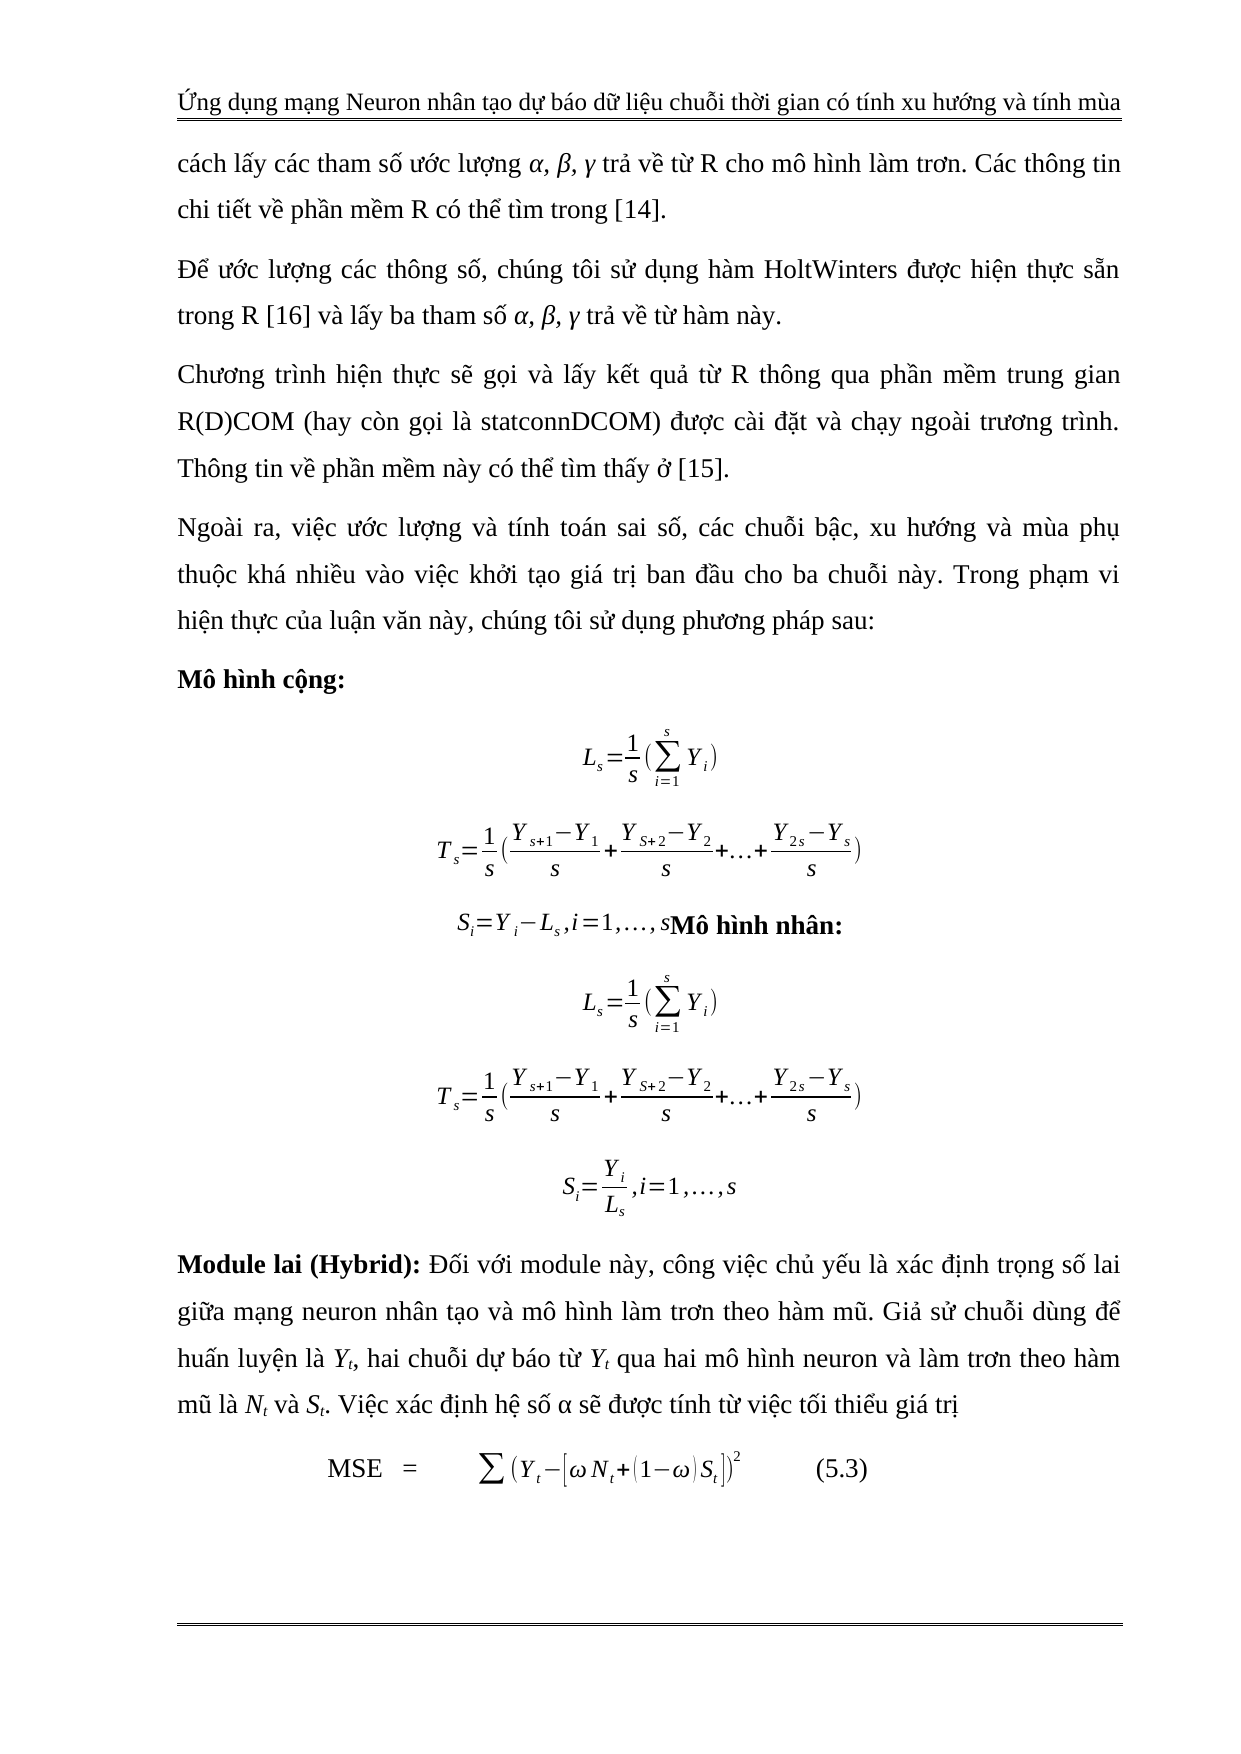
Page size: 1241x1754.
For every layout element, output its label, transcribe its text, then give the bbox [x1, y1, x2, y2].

text MSE = (5.3) [252, 1448, 1122, 1488]
text Module lai (Hybrid): Đối với module này, công việc chủ yếu là xác định trọng số lai giữa mạng neuron nhân tạo và mô hình làm trơn theo hàm mũ. Giả sử chuỗi dùng để huấn luyện là Yt, hai chuỗi dự báo từ Yt qua hai mô hình neuron và làm trơn theo hàm mũ là Nt và St. Việc xác định hệ số α sẽ được tính từ việc tối thiểu giá trị [177, 1249, 1122, 1420]
text Mô hình nhân: [177, 909, 1122, 940]
text Chương trình hiện thực sẽ gọi và lấy kết quả từ R thông qua phần mềm trung gian R(D)COM (hay còn gọi là statconnDCOM) được cài đặt và chạy ngoài trương trình. Thông tin về phần mềm này có thể tìm thấy ở [15]. [177, 359, 1122, 483]
text Mô hình cộng: [177, 664, 1122, 695]
text Ngoài ra, việc ước lượng và tính toán sai số, các chuỗi bậc, xu hướng và mùa phụ thuộc khá nhiều vào việc khởi tạo giá trị ban đầu cho ba chuỗi này. Trong phạm vi hiện thực của luận văn này, chúng tôi sử dụng phương pháp sau: [177, 511, 1122, 636]
text Để ước lượng các thông số, chúng tôi sử dụng hàm HoltWinters được hiện thực sẵn trong R [16] và lấy ba tham số α, β, γ trả về từ hàm này. [177, 253, 1122, 331]
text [177, 147, 1122, 225]
